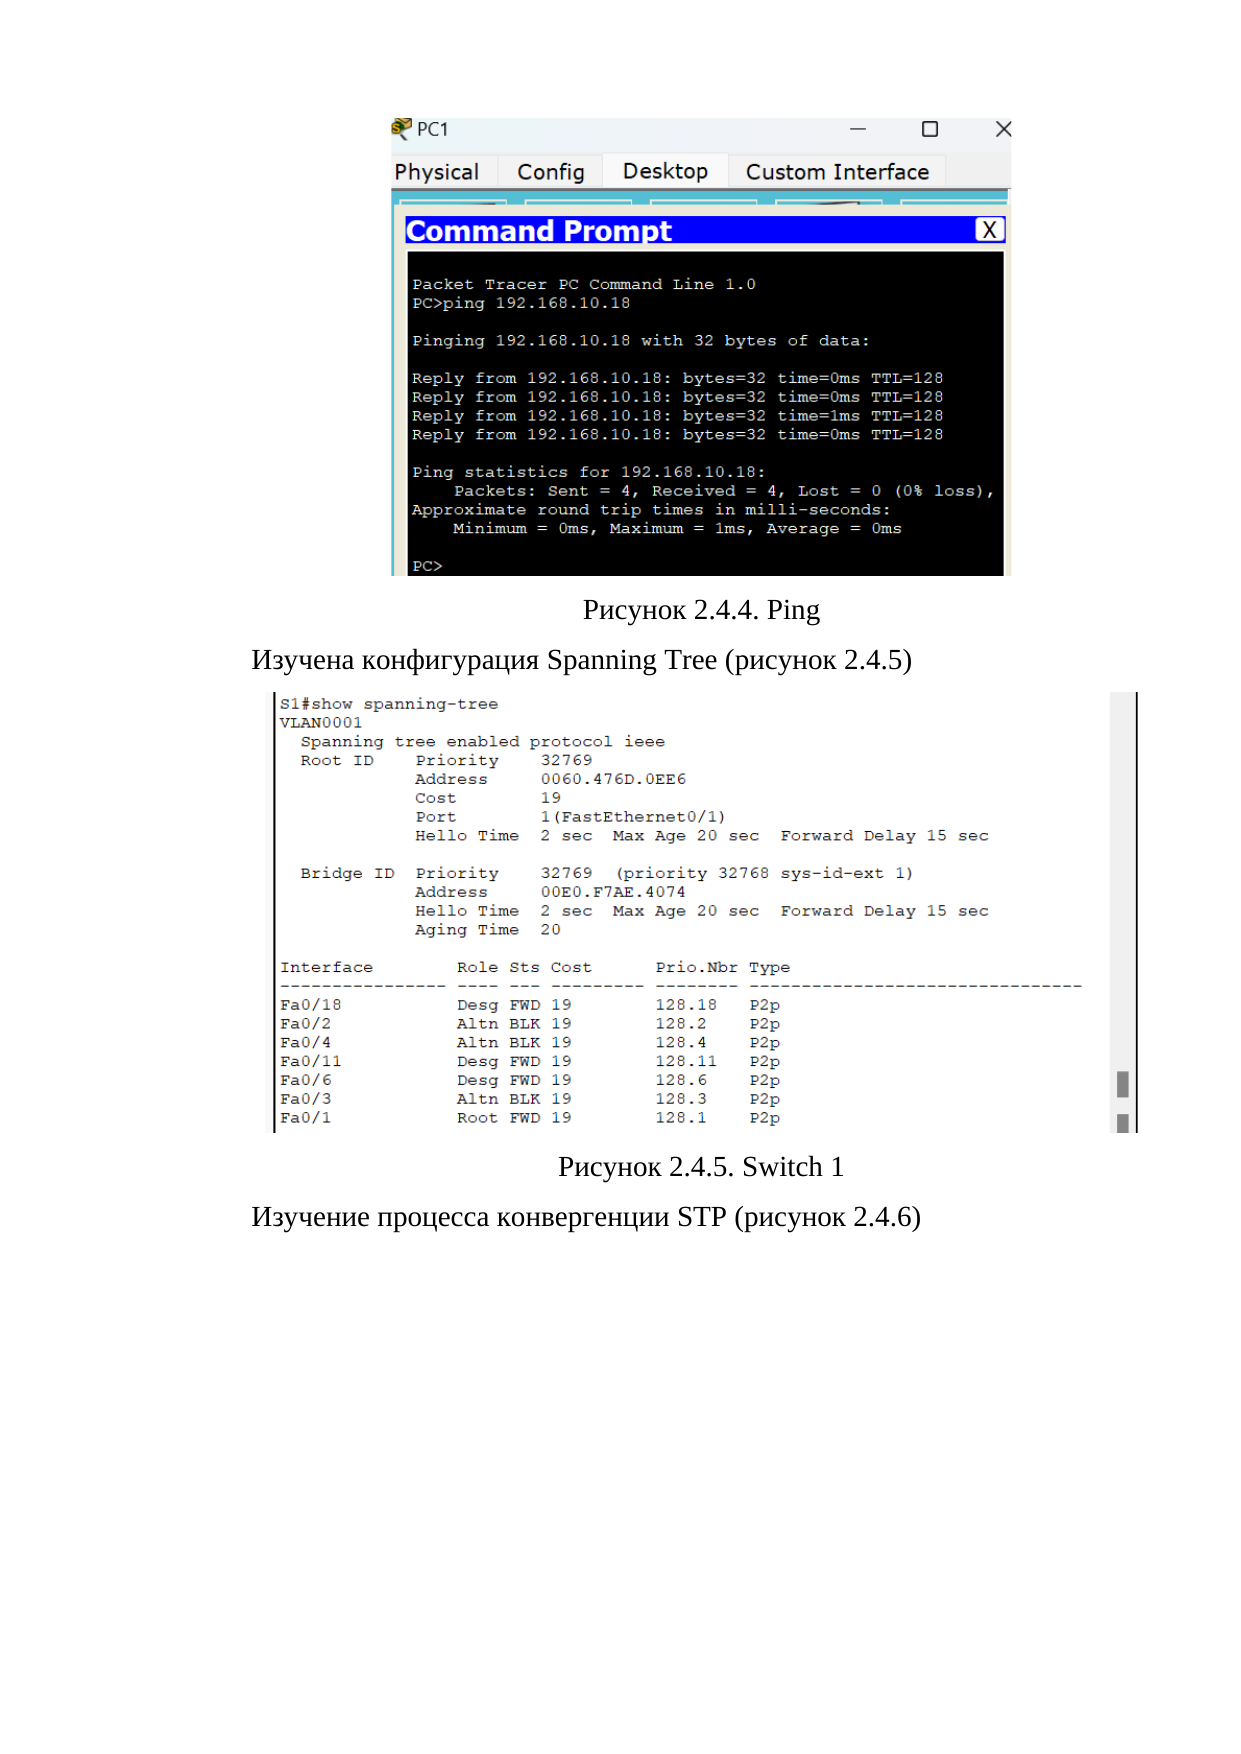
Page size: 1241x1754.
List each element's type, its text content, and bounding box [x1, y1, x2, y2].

picture [265, 692, 1138, 1133]
text Рисунок 2.4.5. Switch 1 [177, 1149, 1152, 1183]
text Изучение процесса конвергенции STP (рисунок 2.4.6) [177, 1199, 1152, 1233]
picture [391, 118, 1012, 576]
text Изучена конфигурация Spanning Tree (рисунок 2.4.5) [177, 642, 1152, 676]
text Рисунок 2.4.4. Ping [177, 592, 1152, 626]
